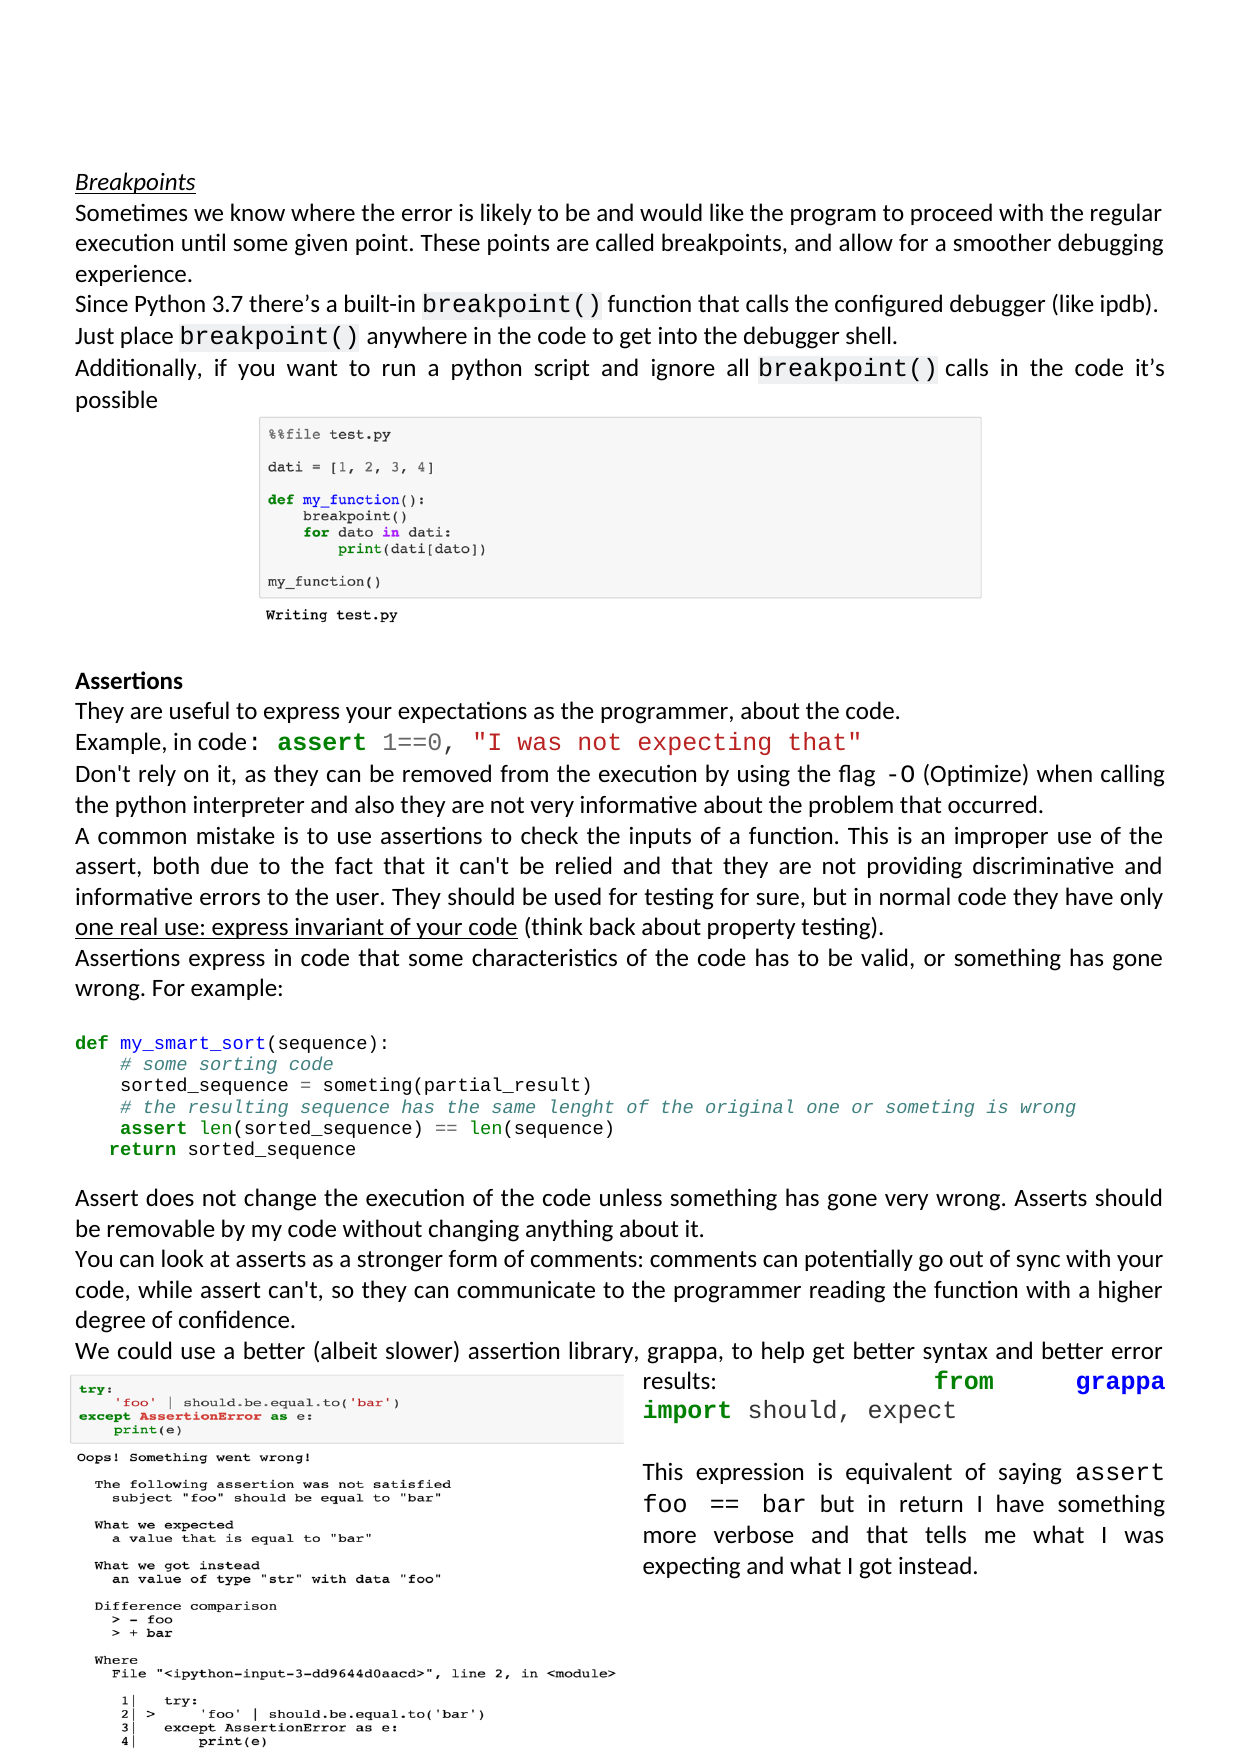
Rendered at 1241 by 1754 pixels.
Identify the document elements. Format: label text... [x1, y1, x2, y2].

text A common mistake is to use assertions to check the inputs of a function. This is an improper use of the assert, both due to the fact that it can't be relied and that they are not providing discriminative and informative errors to the user. They should be used for testing for sure, but in normal code they have only one real use: express invariant of your code (think back about property testing). [75, 820, 1165, 942]
text Just place breakpoint() anywhere in the code to get into the debugger shell. [75, 320, 1165, 352]
subtitle Assertions [75, 665, 1165, 695]
text We could use a better (albeit slower) assertion library, grappa, to help get better syntax and better error results: from grappa import should, expect [75, 1335, 1165, 1426]
text This expression is equivalent of saying assert foo == bar but in return I have something more verbose and that tells me what I was expecting and what I got instead. [624, 1456, 1165, 1581]
text You can look at asserts as a stronger form of comments: comments can potentially go out of sync with your code, while assert can't, so they can communicate to the programmer reading the function with a higher degree of confidence. [75, 1243, 1165, 1335]
text assert len(sorted_sequence) == len(sequence) [75, 1119, 1165, 1140]
text Assertions express in code that some characteristics of the code has to be valid, or something has gone wrong. For example: [75, 942, 1165, 1003]
text return sorted_sequence [75, 1140, 1165, 1161]
text # some sorting code [75, 1055, 1165, 1076]
text Example, in code: assert 1==0, "I was not expecting that" [75, 726, 1165, 758]
picture [254, 414, 986, 632]
picture [67, 1372, 624, 1754]
text Sometimes we know where the error is likely to be and would like the program to proceed with the regular execution until some given point. These points are called breakpoints, and allow for a smoother debugging experience. [75, 197, 1165, 289]
text Additionally, if you want to run a python script and ignore all breakpoint() calls in the code it’s possible [75, 352, 1165, 414]
text def my_smart_sort(sequence): [75, 1034, 1165, 1055]
text They are useful to express your expectations as the programmer, about the code. [75, 695, 1165, 726]
text Assert does not change the execution of the code unless something has gone very wrong. Asserts should be removable by my code without changing anything about it. [75, 1182, 1165, 1243]
text sorted_sequence = someting(partial_result) [75, 1076, 1165, 1097]
text Since Python 3.7 there’s a built-in breakpoint() function that calls the configured debugger (like ipdb). [75, 289, 1165, 320]
text # the resulting sequence has the same lenght of the original one or someting is wrong [75, 1097, 1165, 1119]
subtitle Breakpoints [75, 167, 1165, 197]
text Don't rely on it, as they can be removed from the execution by using the flag -O (Optimize) when calling the python interpreter and also they are not very informative about the problem that occurred. [75, 758, 1165, 820]
